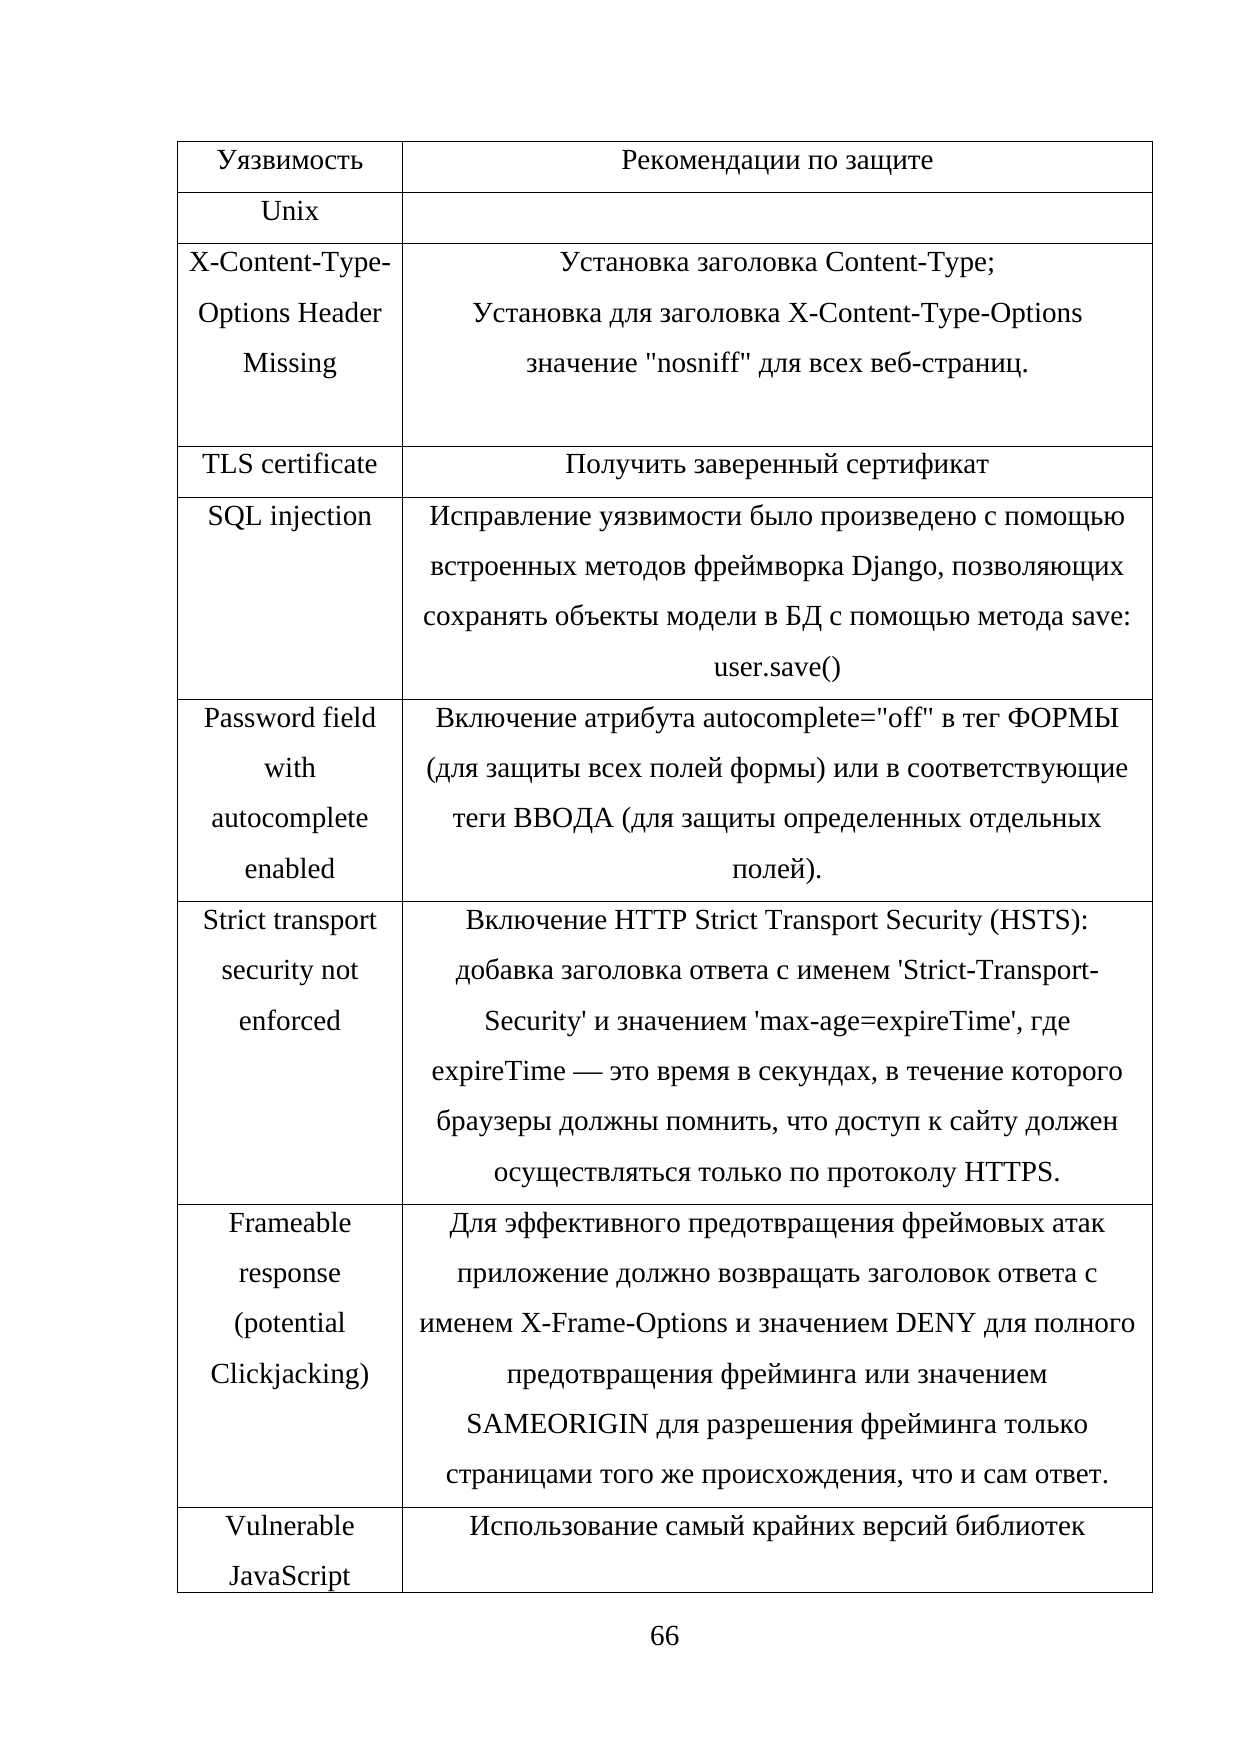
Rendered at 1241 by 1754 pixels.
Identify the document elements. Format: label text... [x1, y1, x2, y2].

table_cell Включение HTTP Strict Transport Security (HSTS): добавка заголовка ответа с именем 'Strict-Transport-Security' и значением 'max-age=expireTime', где expireTime — это время в секундах, в течение которого браузеры должны помнить, что доступ к сайту должен осуществляться только по протоколу HTTPS. [403, 902, 1152, 1204]
table_cell Frameable response (potential Clickjacking) [178, 1205, 402, 1507]
table_cell Установка заголовка Content-Type; Установка для заголовка X-Content-Type-Options значение "nosniff" для всех веб-страниц. [403, 244, 1152, 446]
table_header Уязвимость [178, 142, 402, 192]
table_cell Включение атрибута autocomplete="off" в тег ФОРМЫ (для защиты всех полей формы) или в соответствующие теги ВВОДА (для защиты определенных отдельных полей). [403, 700, 1152, 901]
table_cell Vulnerable JavaScript dependency [178, 1508, 402, 1592]
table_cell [403, 193, 1152, 243]
table_cell TLS certificate [178, 447, 402, 497]
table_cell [403, 1508, 1152, 1592]
table_cell Password field with autocomplete enabled [178, 700, 402, 901]
table_cell X-Content-Type-Options Header Missing [178, 244, 402, 446]
table_cell Получить заверенный сертификат [403, 447, 1152, 497]
table_header Рекомендации по защите [403, 142, 1152, 192]
table_cell SQL injection [178, 498, 402, 699]
table_cell Strict transport security not enforced [178, 902, 402, 1204]
table_cell Исправление уязвимости было произведено с помощью встроенных методов фреймворка Django, позволяющих сохранять объекты модели в БД с помощью метода save: user.save() [403, 498, 1152, 699]
table_cell Timestamp Disclosure — Unix [178, 193, 402, 243]
table_cell Для эффективного предотвращения фреймовых атак приложение должно возвращать заголовок ответа с именем X-Frame-Options и значением DENY для полного предотвращения фрейминга или значением SAMEORIGIN для разрешения фрейминга только страницами того же происхождения, что и сам ответ. [403, 1205, 1152, 1507]
